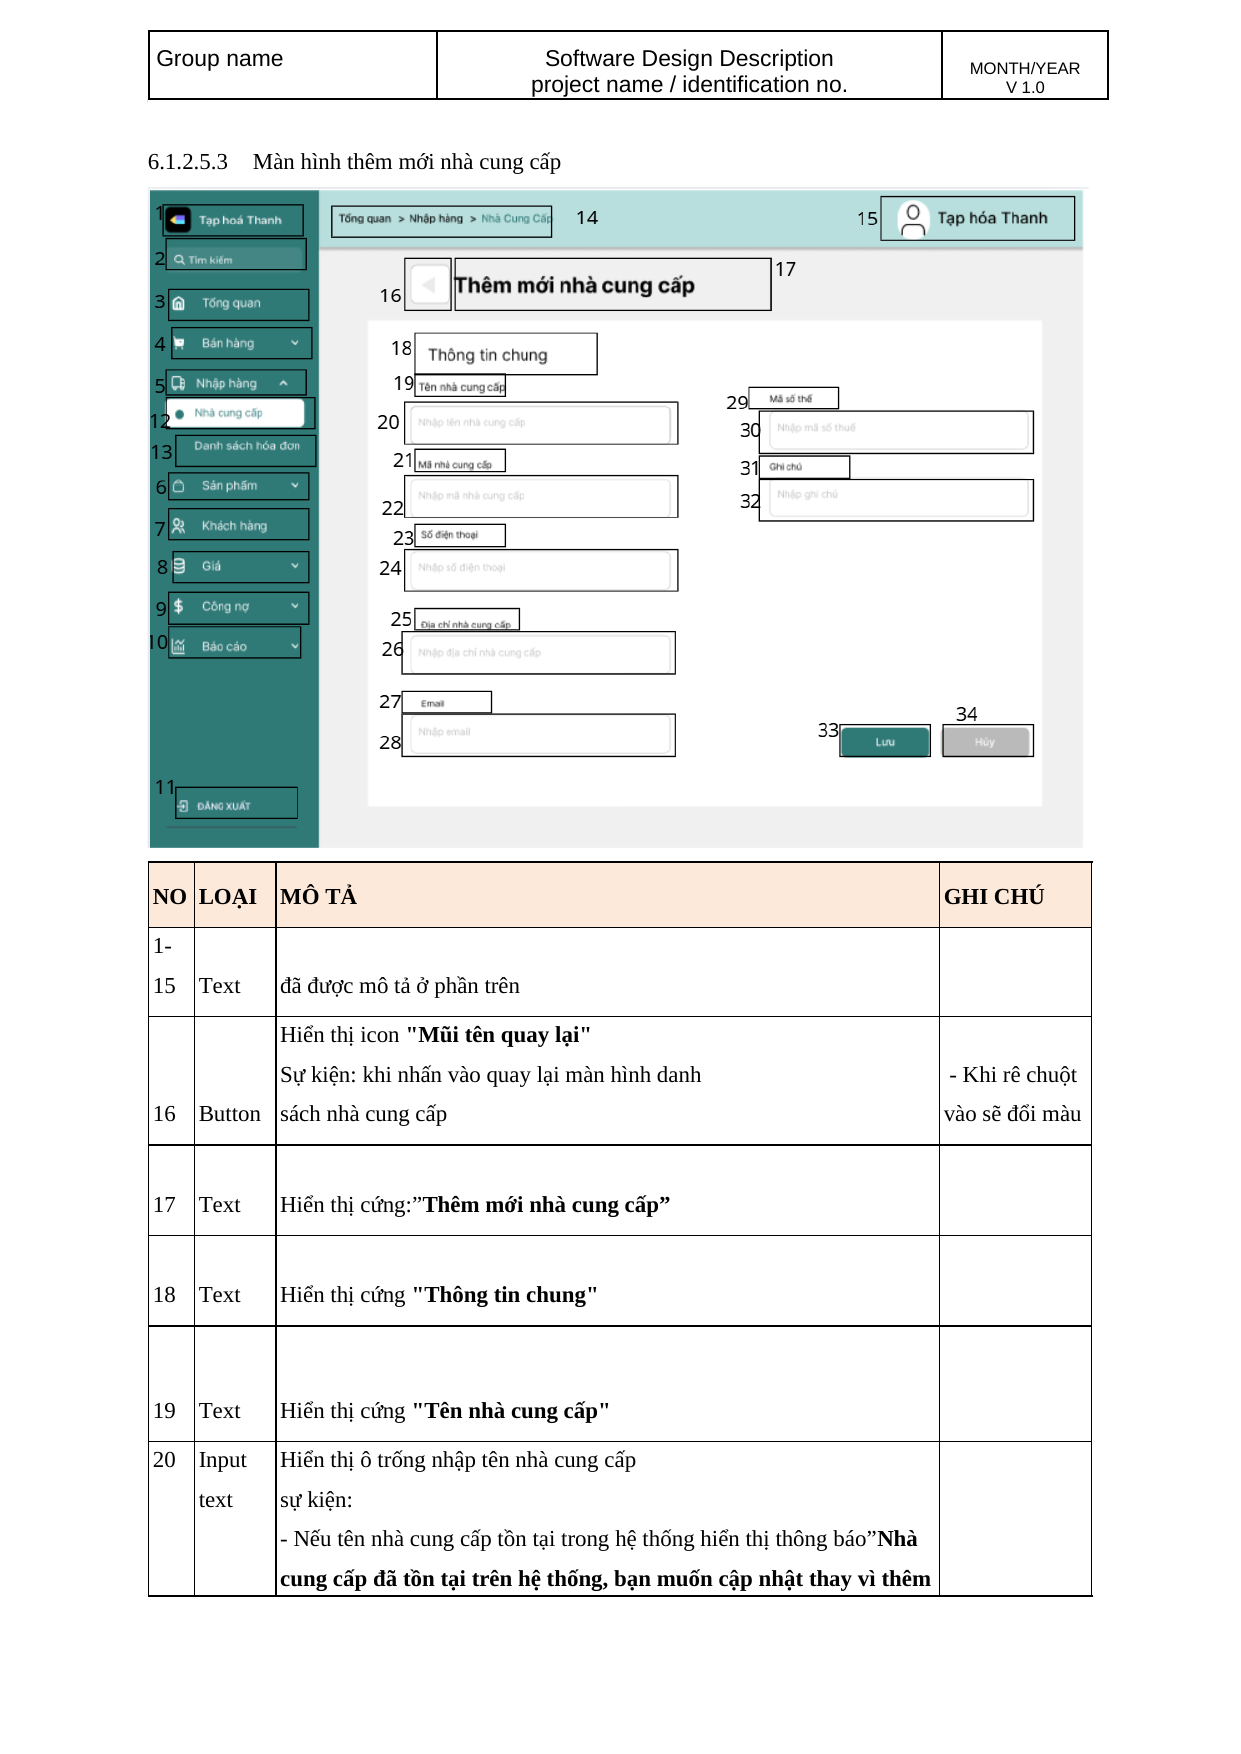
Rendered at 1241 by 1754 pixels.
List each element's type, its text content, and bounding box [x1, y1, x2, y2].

table_cell [940, 1442, 1091, 1595]
table_cell - Khi rê chuột vào sẽ đổi màu [940, 1017, 1091, 1144]
subtitle Màn hình thêm mới nhà cung cấp [148, 148, 1092, 174]
table_cell 19 [149, 1327, 194, 1441]
table_header LOẠI [195, 863, 275, 927]
table_cell [940, 928, 1091, 1016]
table_header GHI CHÚ [940, 863, 1091, 927]
table_header NO [149, 863, 194, 927]
picture [147, 187, 1089, 848]
table_cell 1-15 [149, 928, 194, 1016]
table_cell Text [195, 1327, 275, 1441]
table_cell [940, 1327, 1091, 1441]
table_cell [940, 1146, 1091, 1234]
table_cell Hiển thị cứng "Tên nhà cung cấp" [277, 1327, 939, 1441]
table_header MÔ TẢ [277, 863, 939, 927]
table_cell [940, 1236, 1091, 1325]
table_cell Text [195, 928, 275, 1016]
table_cell Button [195, 1017, 275, 1144]
table_cell 16 [149, 1017, 194, 1144]
table_cell Hiển thị cứng "Thông tin chung" [277, 1236, 939, 1325]
table_cell Hiển thị cứng:”Thêm mới nhà cung cấp” [277, 1146, 939, 1234]
table_cell Text [195, 1236, 275, 1325]
table_cell Text [195, 1146, 275, 1234]
table_cell Hiển thị icon "Mũi tên quay lại" Sự kiện: khi nhấn vào quay lại màn hình danh sách nhà cung cấp [277, 1017, 939, 1144]
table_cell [277, 1442, 939, 1595]
table_cell 18 [149, 1236, 194, 1325]
table_cell 20 [149, 1442, 194, 1595]
table_cell 17 [149, 1146, 194, 1234]
table_cell Input text [195, 1442, 275, 1595]
table_cell đã được mô tả ở phần trên [277, 928, 939, 1016]
